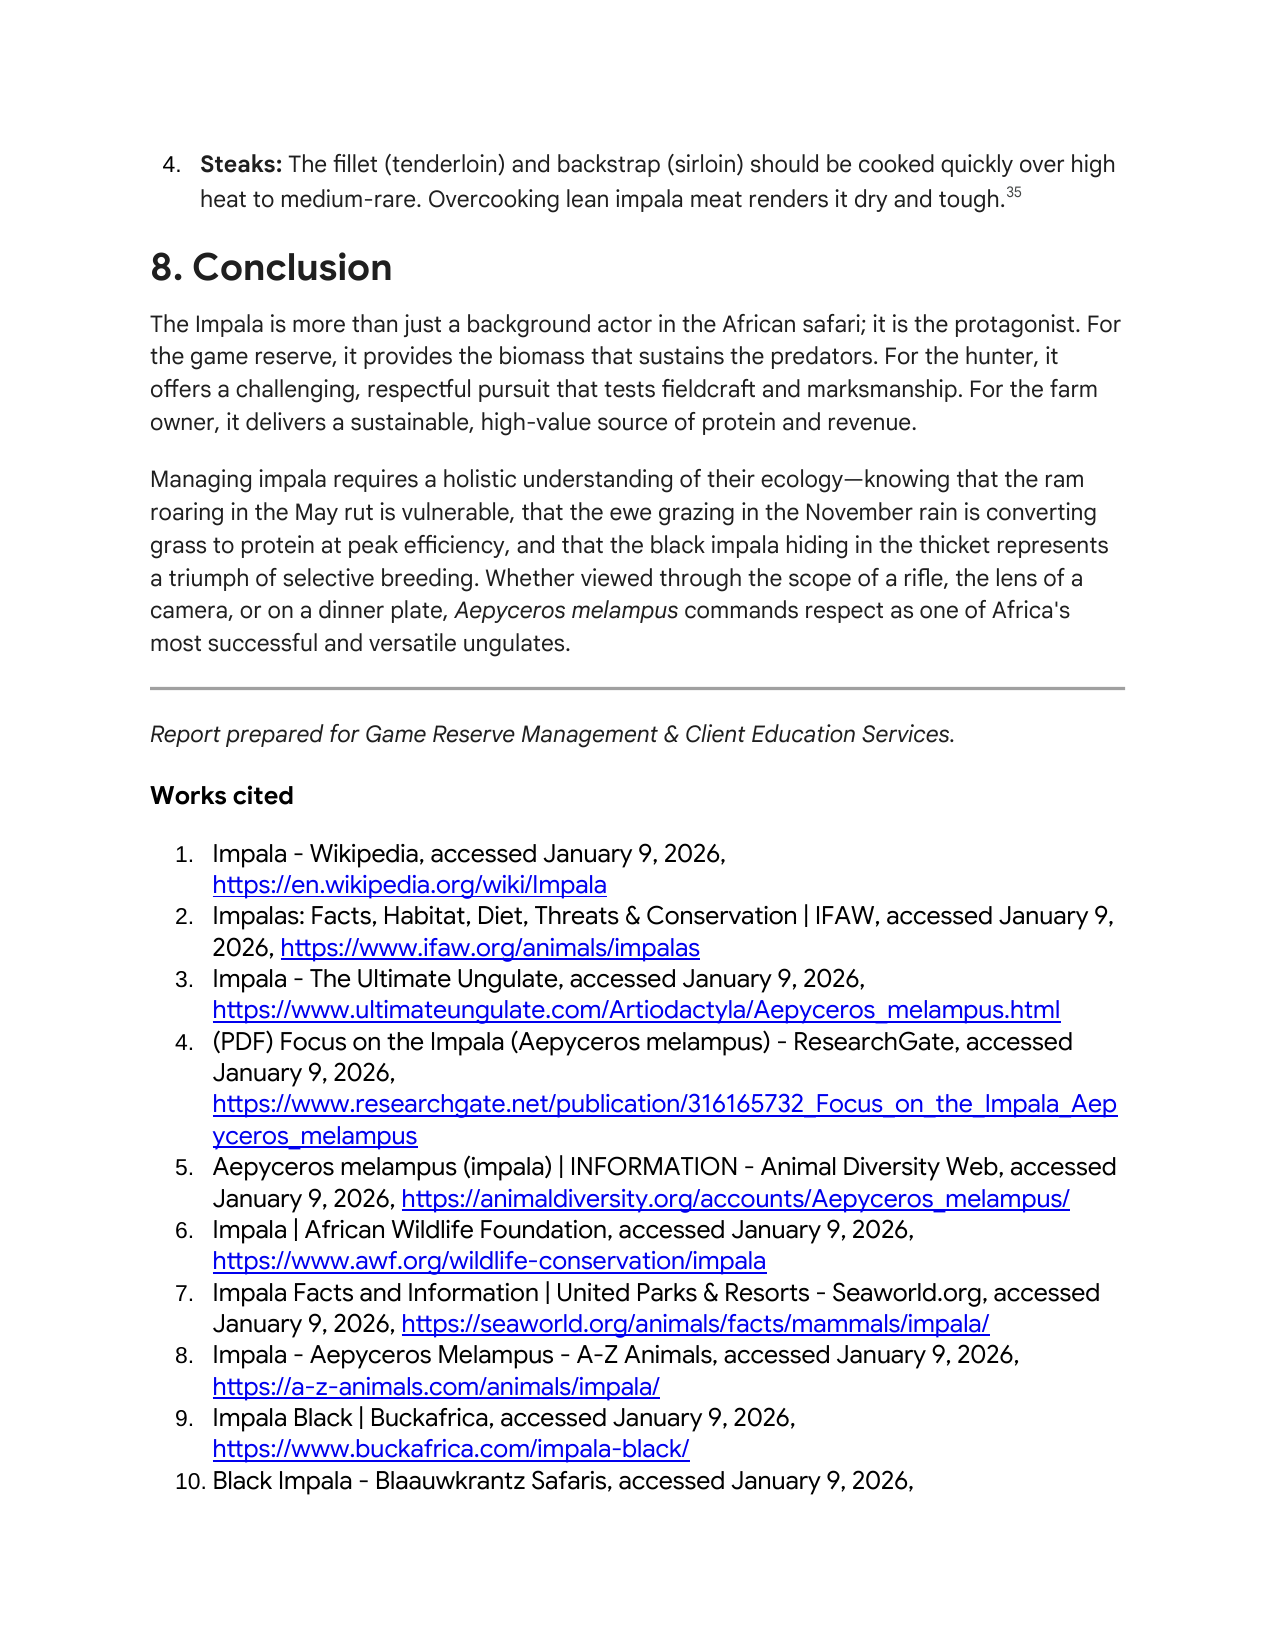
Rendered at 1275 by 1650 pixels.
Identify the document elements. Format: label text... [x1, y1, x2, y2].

text Report prepared for Game Reserve Management & Client Education Services. [150, 691, 1125, 749]
list Impala Black | Buckafrica, accessed January 9, 2026, https://www.buckafrica.com/impala-black/ [175, 1402, 1125, 1465]
list Impalas: Facts, Habitat, Diet, Threats & Conservation | IFAW, accessed January 9, 2026, https://www.ifaw.org/animals/impalas [175, 901, 1125, 963]
list Impala - Aepyceros Melampus - A-Z Animals, accessed January 9, 2026, https://a-z-animals.com/animals/impala/ [175, 1339, 1125, 1402]
list Impala - The Ultimate Ungulate, accessed January 9, 2026, https://www.ultimateungulate.com/Artiodactyla/Aepyceros_melampus.html [175, 963, 1125, 1026]
list (PDF) Focus on the Impala (Aepyceros melampus) - ResearchGate, accessed January 9, 2026, https://www.researchgate.net/publication/316165732_Focus_on_the_Impala_Aepyceros_melampus [175, 1026, 1125, 1151]
subtitle Works cited [150, 780, 1125, 811]
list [175, 1465, 1125, 1496]
list Impala | African Wildlife Foundation, accessed January 9, 2026, https://www.awf.org/wildlife-conservation/impala [175, 1214, 1125, 1277]
text Managing impala requires a holistic understanding of their ecology—knowing that the ram roaring in the May rut is vulnerable, that the ewe grazing in the November rain is converting grass to protein at peak efficiency, and that the black impala hiding in the thicket represents a triumph of selective breeding. Whether viewed through the scope of a rifle, the lens of a camera, or on a dinner plate, Aepyceros melampus commands respect as one of Africa's most successful and versatile ungulates. [150, 466, 1125, 658]
list Impala - Wikipedia, accessed January 9, 2026, https://en.wikipedia.org/wiki/Impala [175, 838, 1125, 901]
list Aepyceros melampus (impala) | INFORMATION - Animal Diversity Web, accessed January 9, 2026, https://animaldiversity.org/accounts/Aepyceros_melampus/ [175, 1151, 1125, 1214]
subtitle 8. Conclusion [150, 244, 1125, 291]
text The Impala is more than just a background actor in the African safari; it is the protagonist. For the game reserve, it provides the biomass that sustains the predators. For the hunter, it offers a challenging, respectful pursuit that tests fieldcraft and marksmanship. For the farm owner, it delivers a sustainable, high-value source of protein and revenue. [150, 310, 1125, 437]
list Steaks: The fillet (tenderloin) and backstrap (sirloin) should be cooked quickly over high heat to medium-rare. Overcooking lean impala meat renders it dry and tough.35 [162, 150, 1125, 214]
list Impala Facts and Information | United Parks & Resorts - Seaworld.org, accessed January 9, 2026, https://seaworld.org/animals/facts/mammals/impala/ [175, 1277, 1125, 1339]
